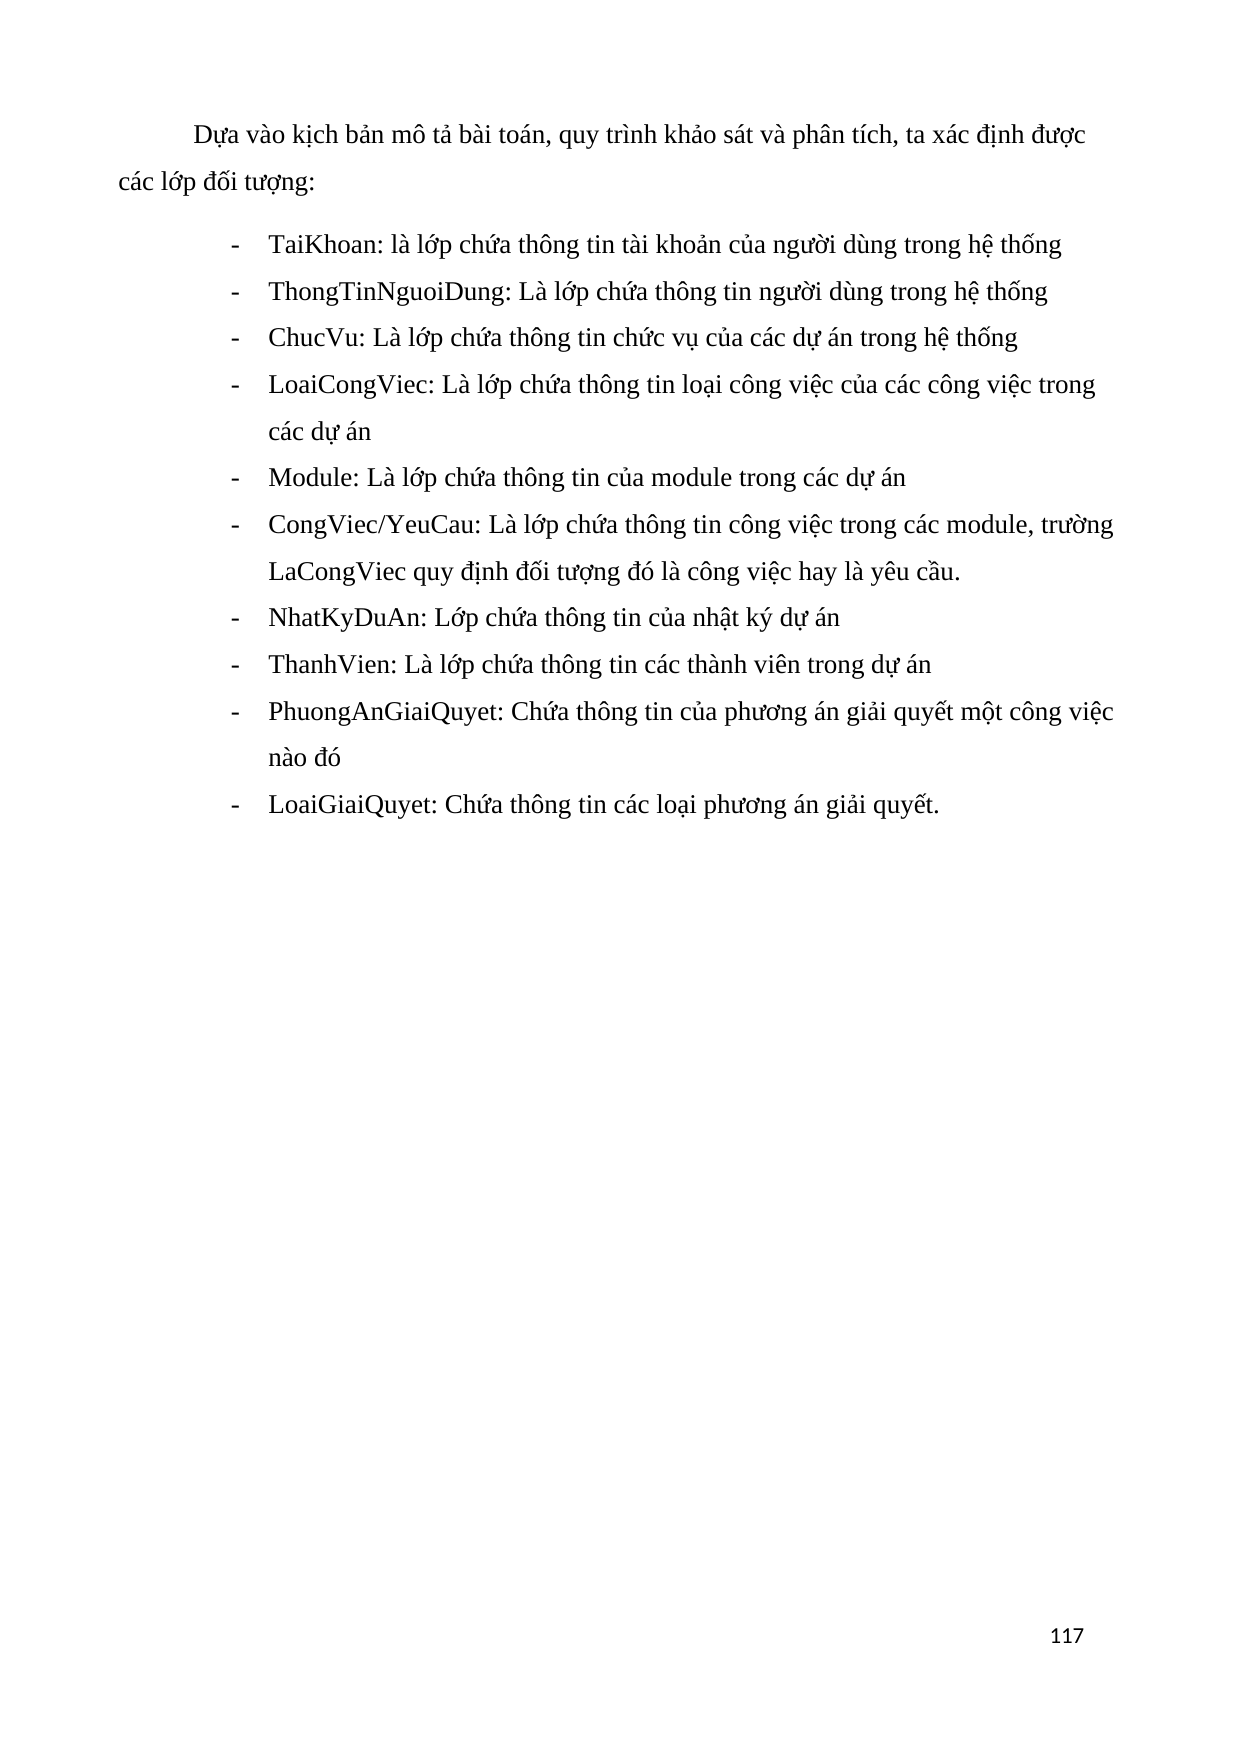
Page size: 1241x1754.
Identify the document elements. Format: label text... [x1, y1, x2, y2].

text Dựa vào kịch bản mô tả bài toán, quy trình khảo sát và phân tích, ta xác định được các lớp đối tượng: [118, 118, 1122, 196]
list LoaiGiaiQuyet: Chứa thông tin các loại phương án giải quyết. [231, 788, 1122, 819]
list TaiKhoan: là lớp chứa thông tin tài khoản của người dùng trong hệ thống [231, 228, 1122, 259]
list ThongTinNguoiDung: Là lớp chứa thông tin người dùng trong hệ thống [231, 275, 1122, 306]
list ThanhVien: Là lớp chứa thông tin các thành viên trong dự án [231, 648, 1122, 679]
list LoaiCongViec: Là lớp chứa thông tin loại công việc của các công việc trong các dự án [231, 368, 1122, 446]
list PhuongAnGiaiQuyet: Chứa thông tin của phương án giải quyết một công việc nào đó [231, 695, 1122, 773]
list Module: Là lớp chứa thông tin của module trong các dự án [231, 461, 1122, 493]
list CongViec/YeuCau: Là lớp chứa thông tin công việc trong các module, trường LaCongViec quy định đối tượng đó là công việc hay là yêu cầu. [231, 508, 1122, 586]
list ChucVu: Là lớp chứa thông tin chức vụ của các dự án trong hệ thống [231, 321, 1122, 353]
list NhatKyDuAn: Lớp chứa thông tin của nhật ký dự án [231, 601, 1122, 633]
